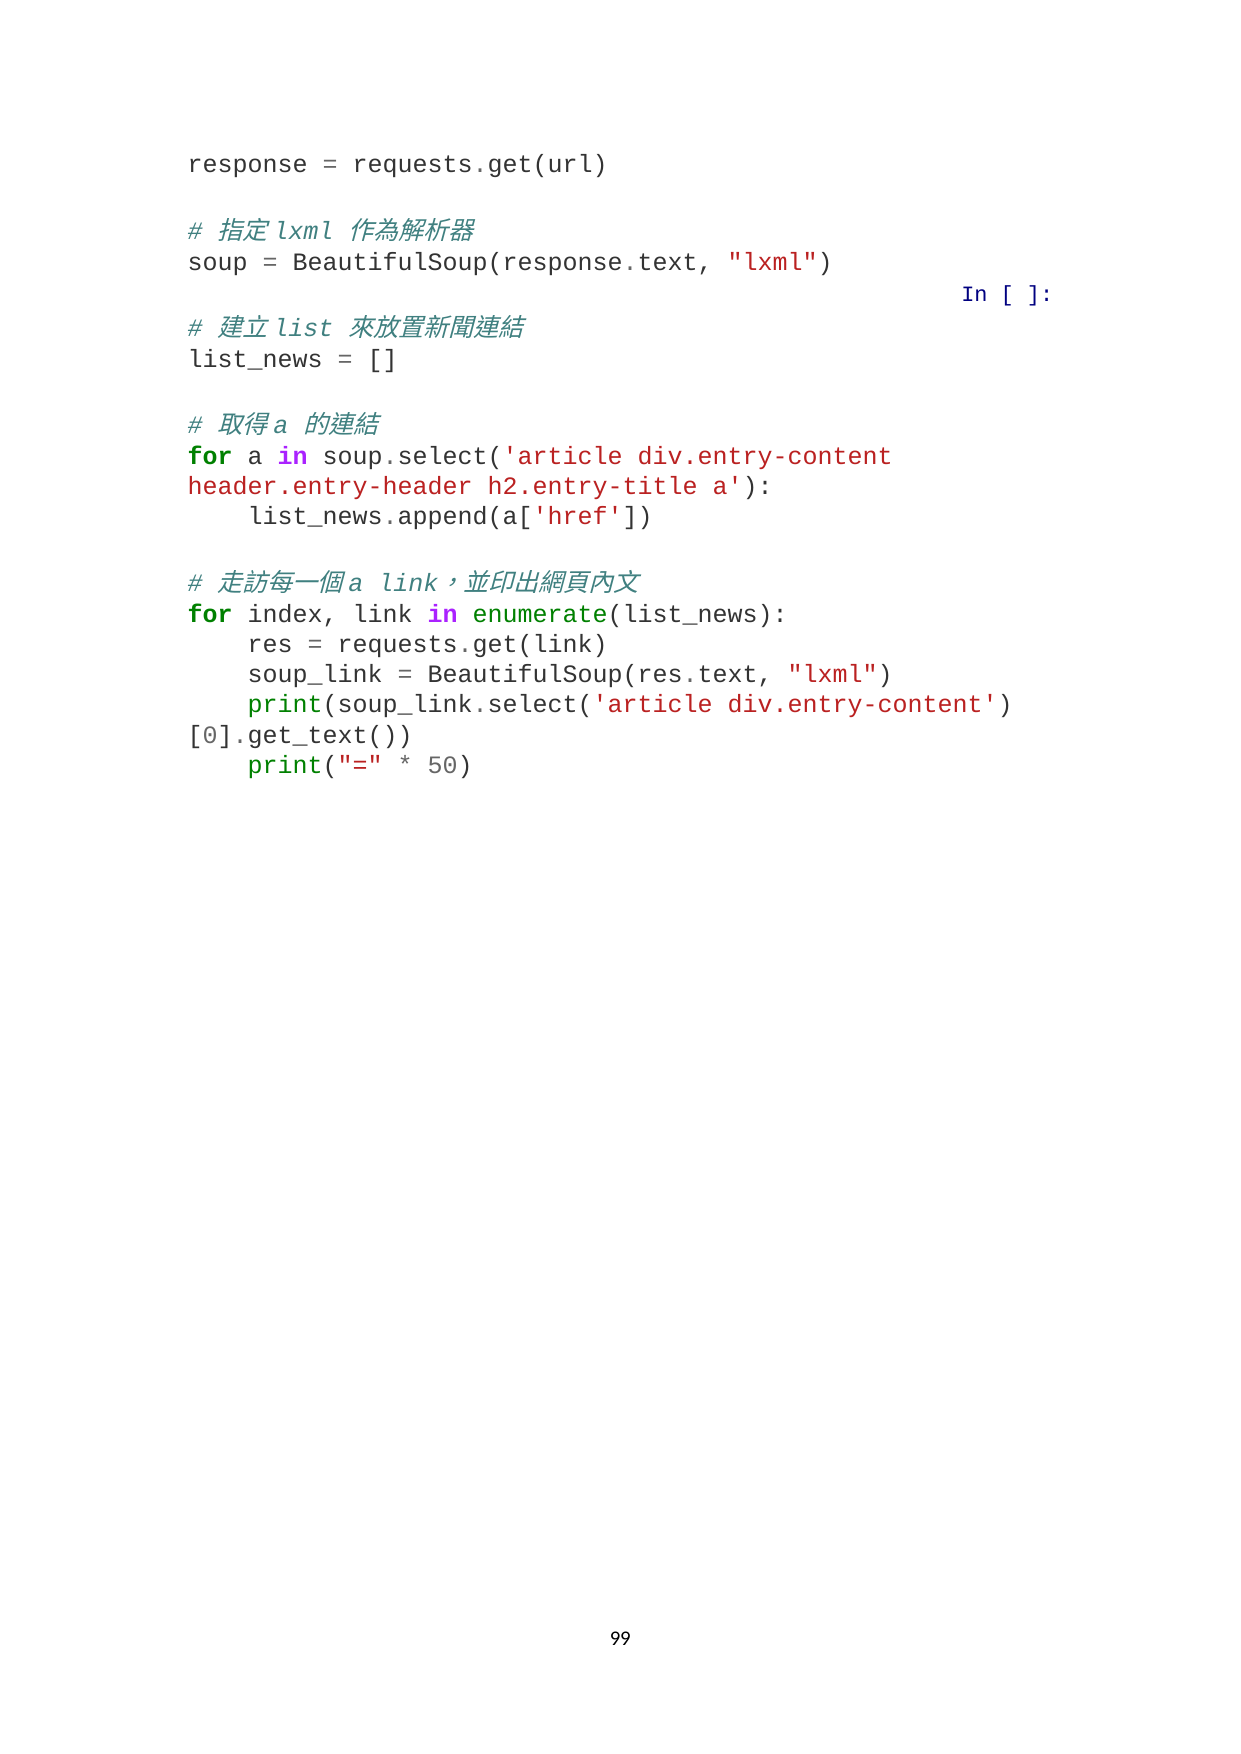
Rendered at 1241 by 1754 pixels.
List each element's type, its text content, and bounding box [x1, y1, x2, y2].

text for a in soup.select('article div.entry-content header.entry-header h2.entry-title a'): [187, 441, 1053, 502]
text soup = BeautifulSoup(response.text, "lxml") [187, 247, 1053, 277]
text response = requests.get(url) [187, 150, 1053, 180]
text print(soup_link.select('article div.entry-content')[0].get_text()) [187, 690, 1053, 751]
text # 取得 a 的連結 [187, 405, 1053, 441]
text # 建立 list 來放置新聞連結 [187, 308, 1053, 344]
text soup_link = BeautifulSoup(res.text, "lxml") [187, 660, 1053, 690]
text # 指定 lxml 作為解析器 [187, 211, 1053, 247]
text for index, link in enumerate(list_news): [187, 599, 1053, 629]
text # 走訪每一個 a link，並印出網頁內文 [187, 563, 1053, 599]
text list_news = [] [187, 344, 1053, 374]
text res = requests.get(link) [187, 629, 1053, 660]
text list_news.append(a['href']) [187, 502, 1053, 532]
text print("=" * 50) [187, 751, 1053, 781]
text In [ ]: [187, 277, 1053, 308]
